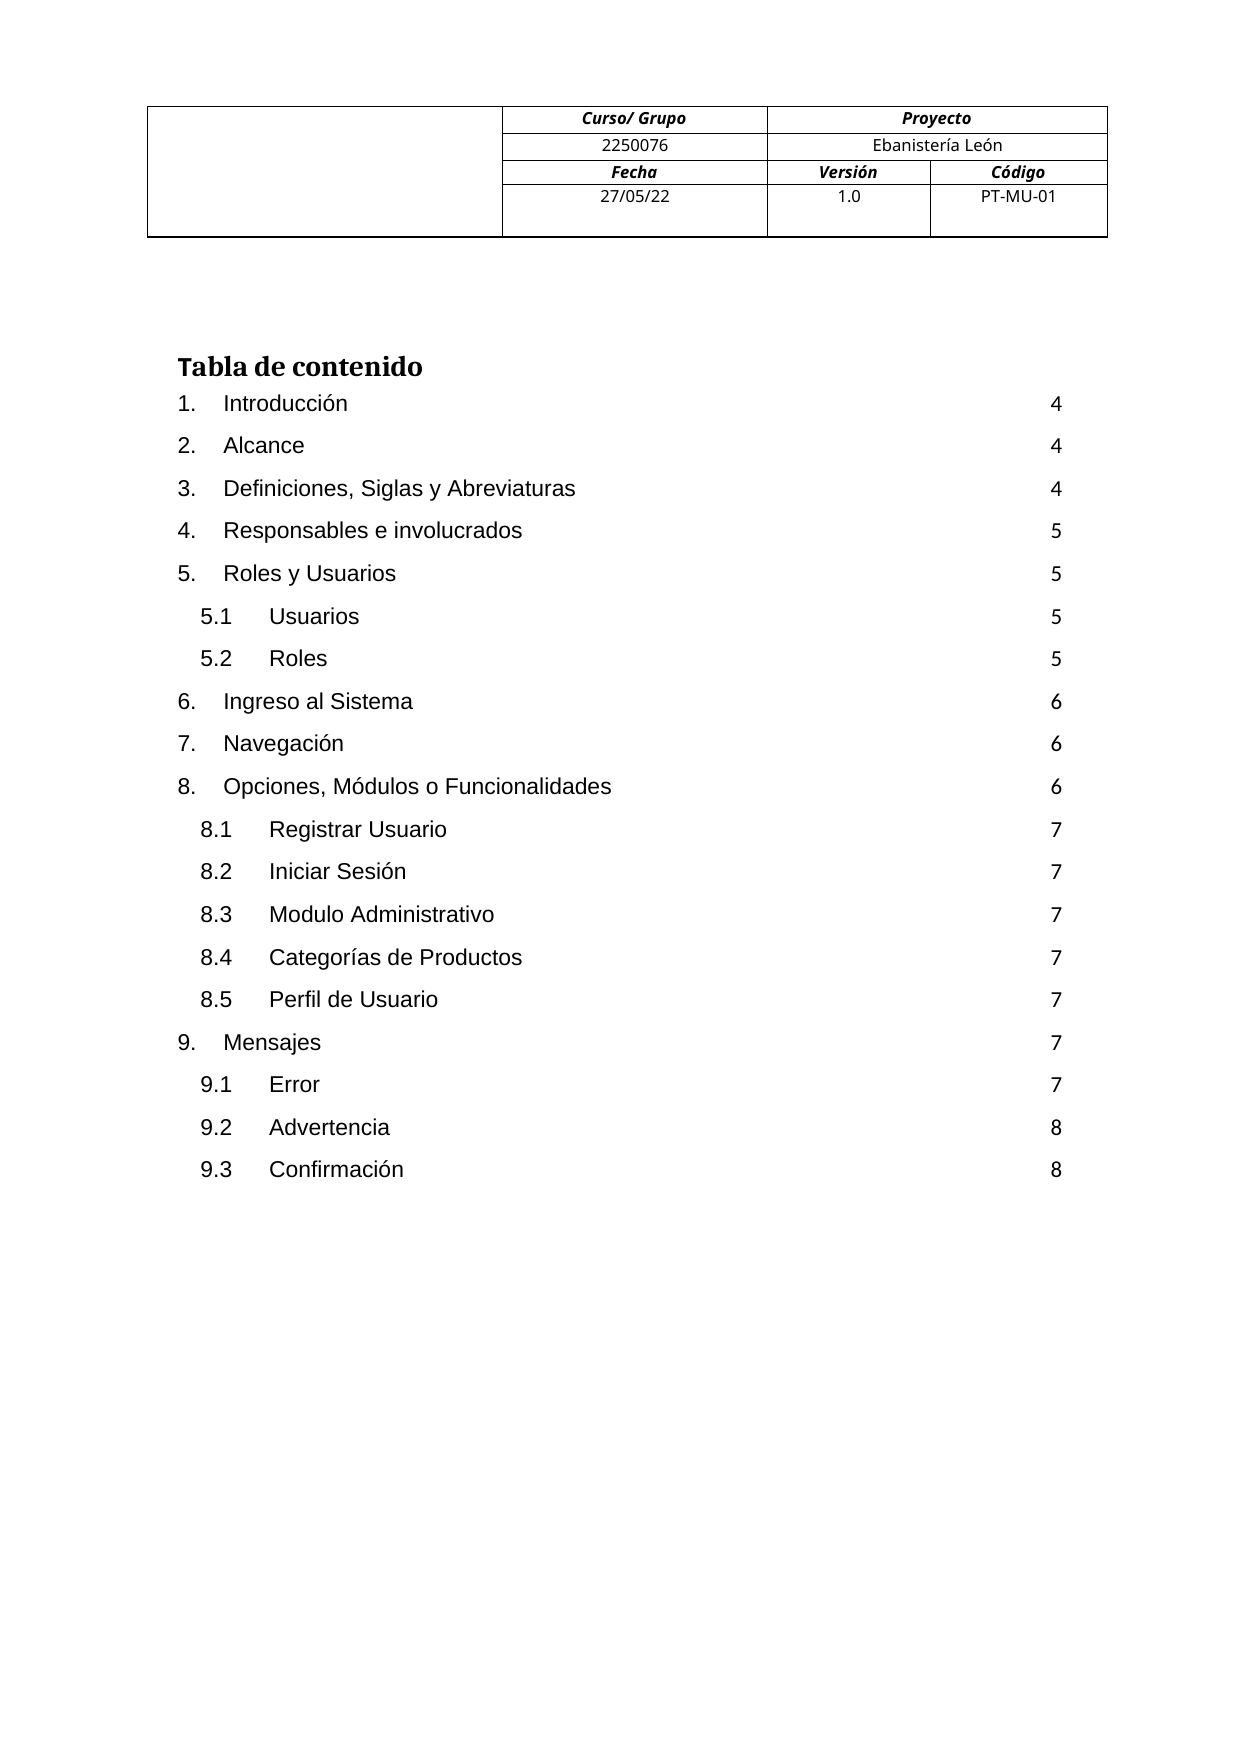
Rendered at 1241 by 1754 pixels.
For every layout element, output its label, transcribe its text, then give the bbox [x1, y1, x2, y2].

text Tabla de contenido [177, 349, 1063, 384]
